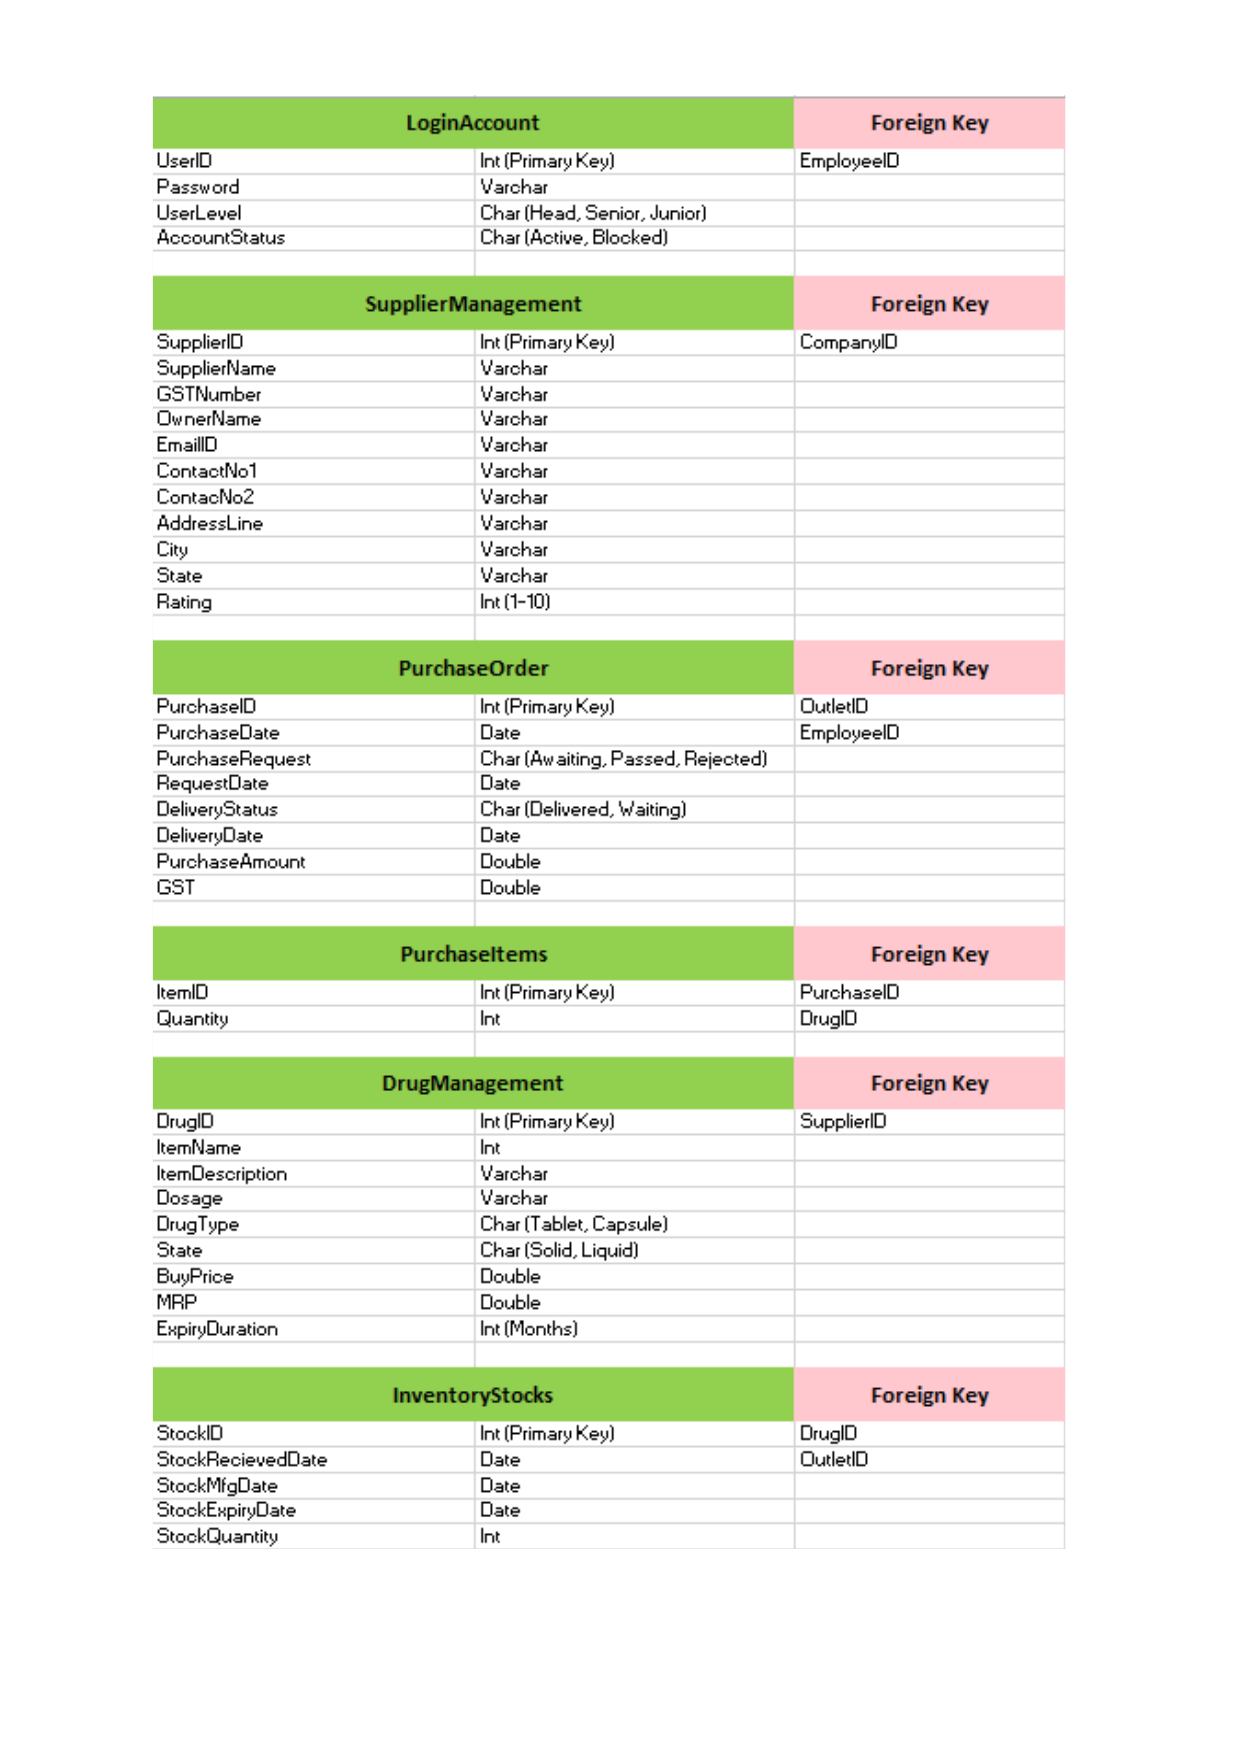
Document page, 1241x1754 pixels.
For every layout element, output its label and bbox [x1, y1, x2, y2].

picture [152, 95, 1066, 1549]
